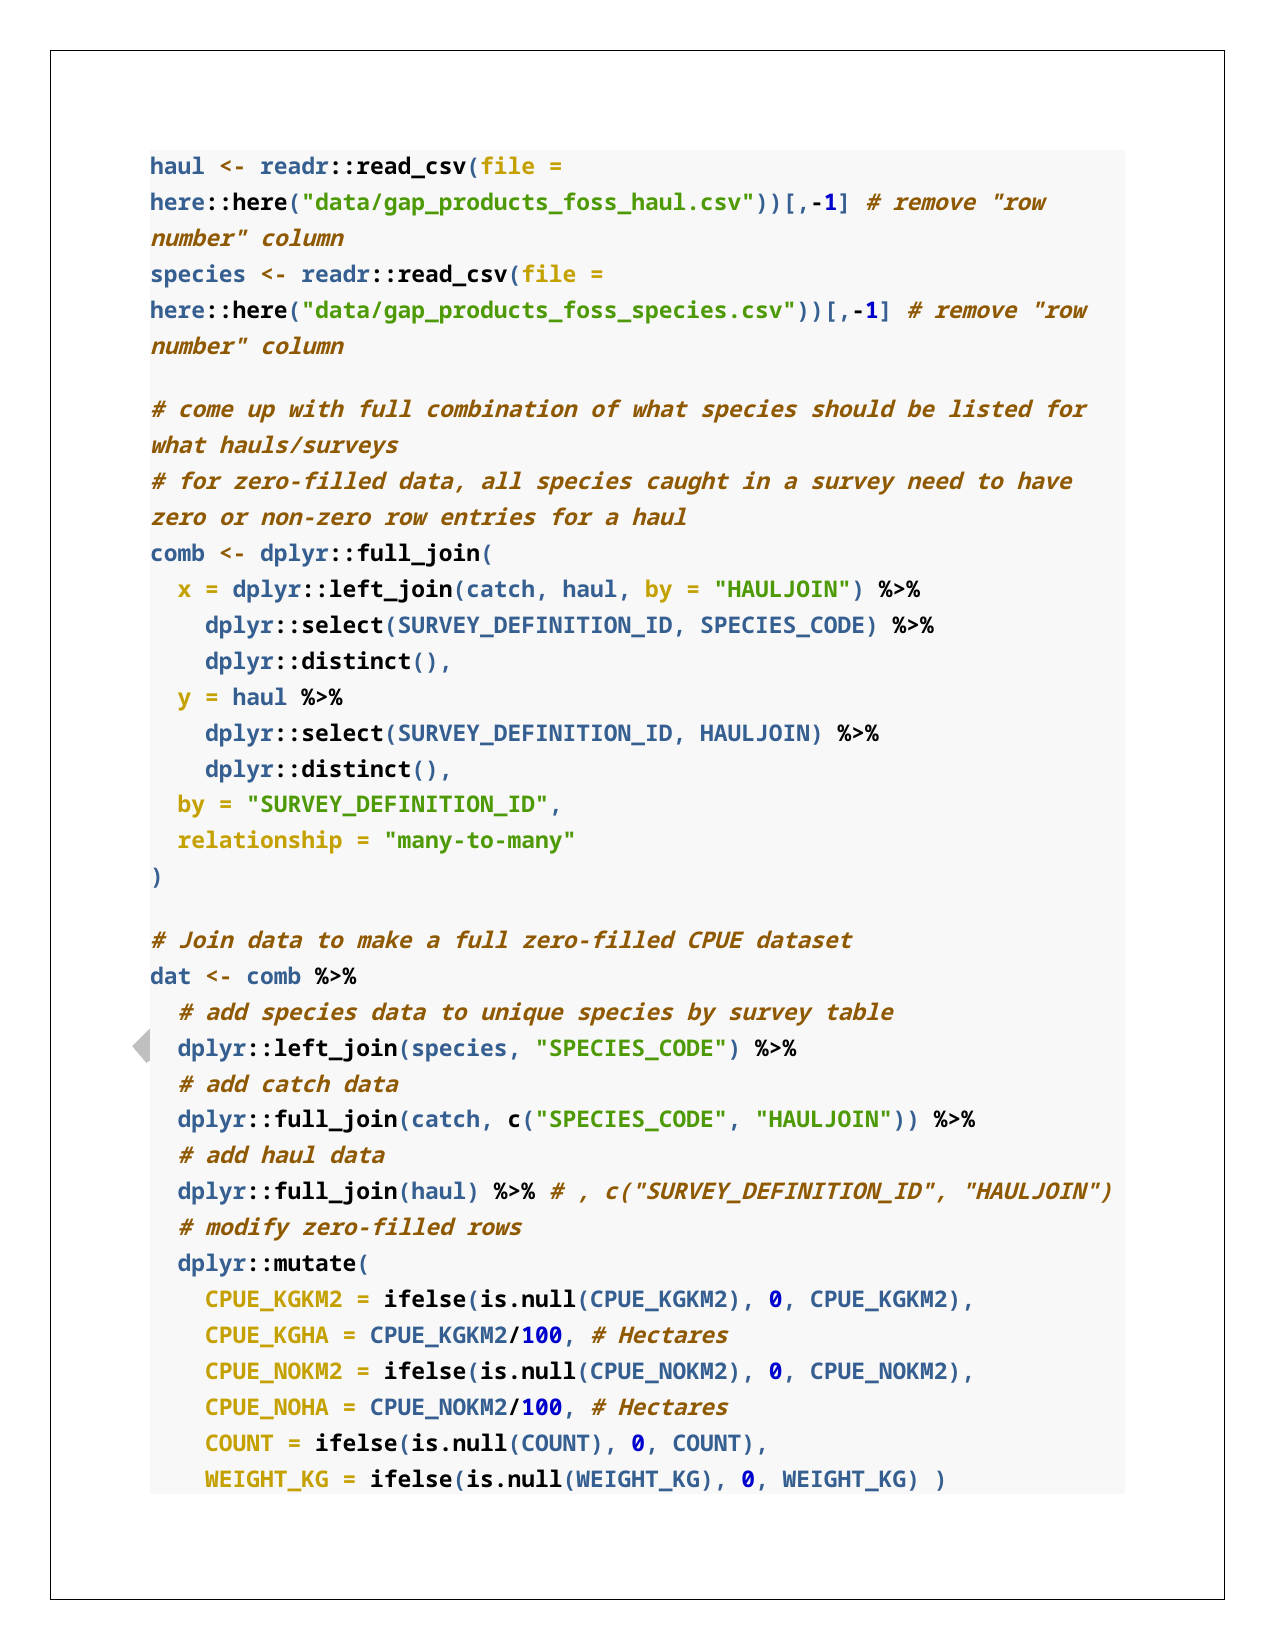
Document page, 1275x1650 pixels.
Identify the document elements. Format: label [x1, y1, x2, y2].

text [150, 150, 1125, 1494]
